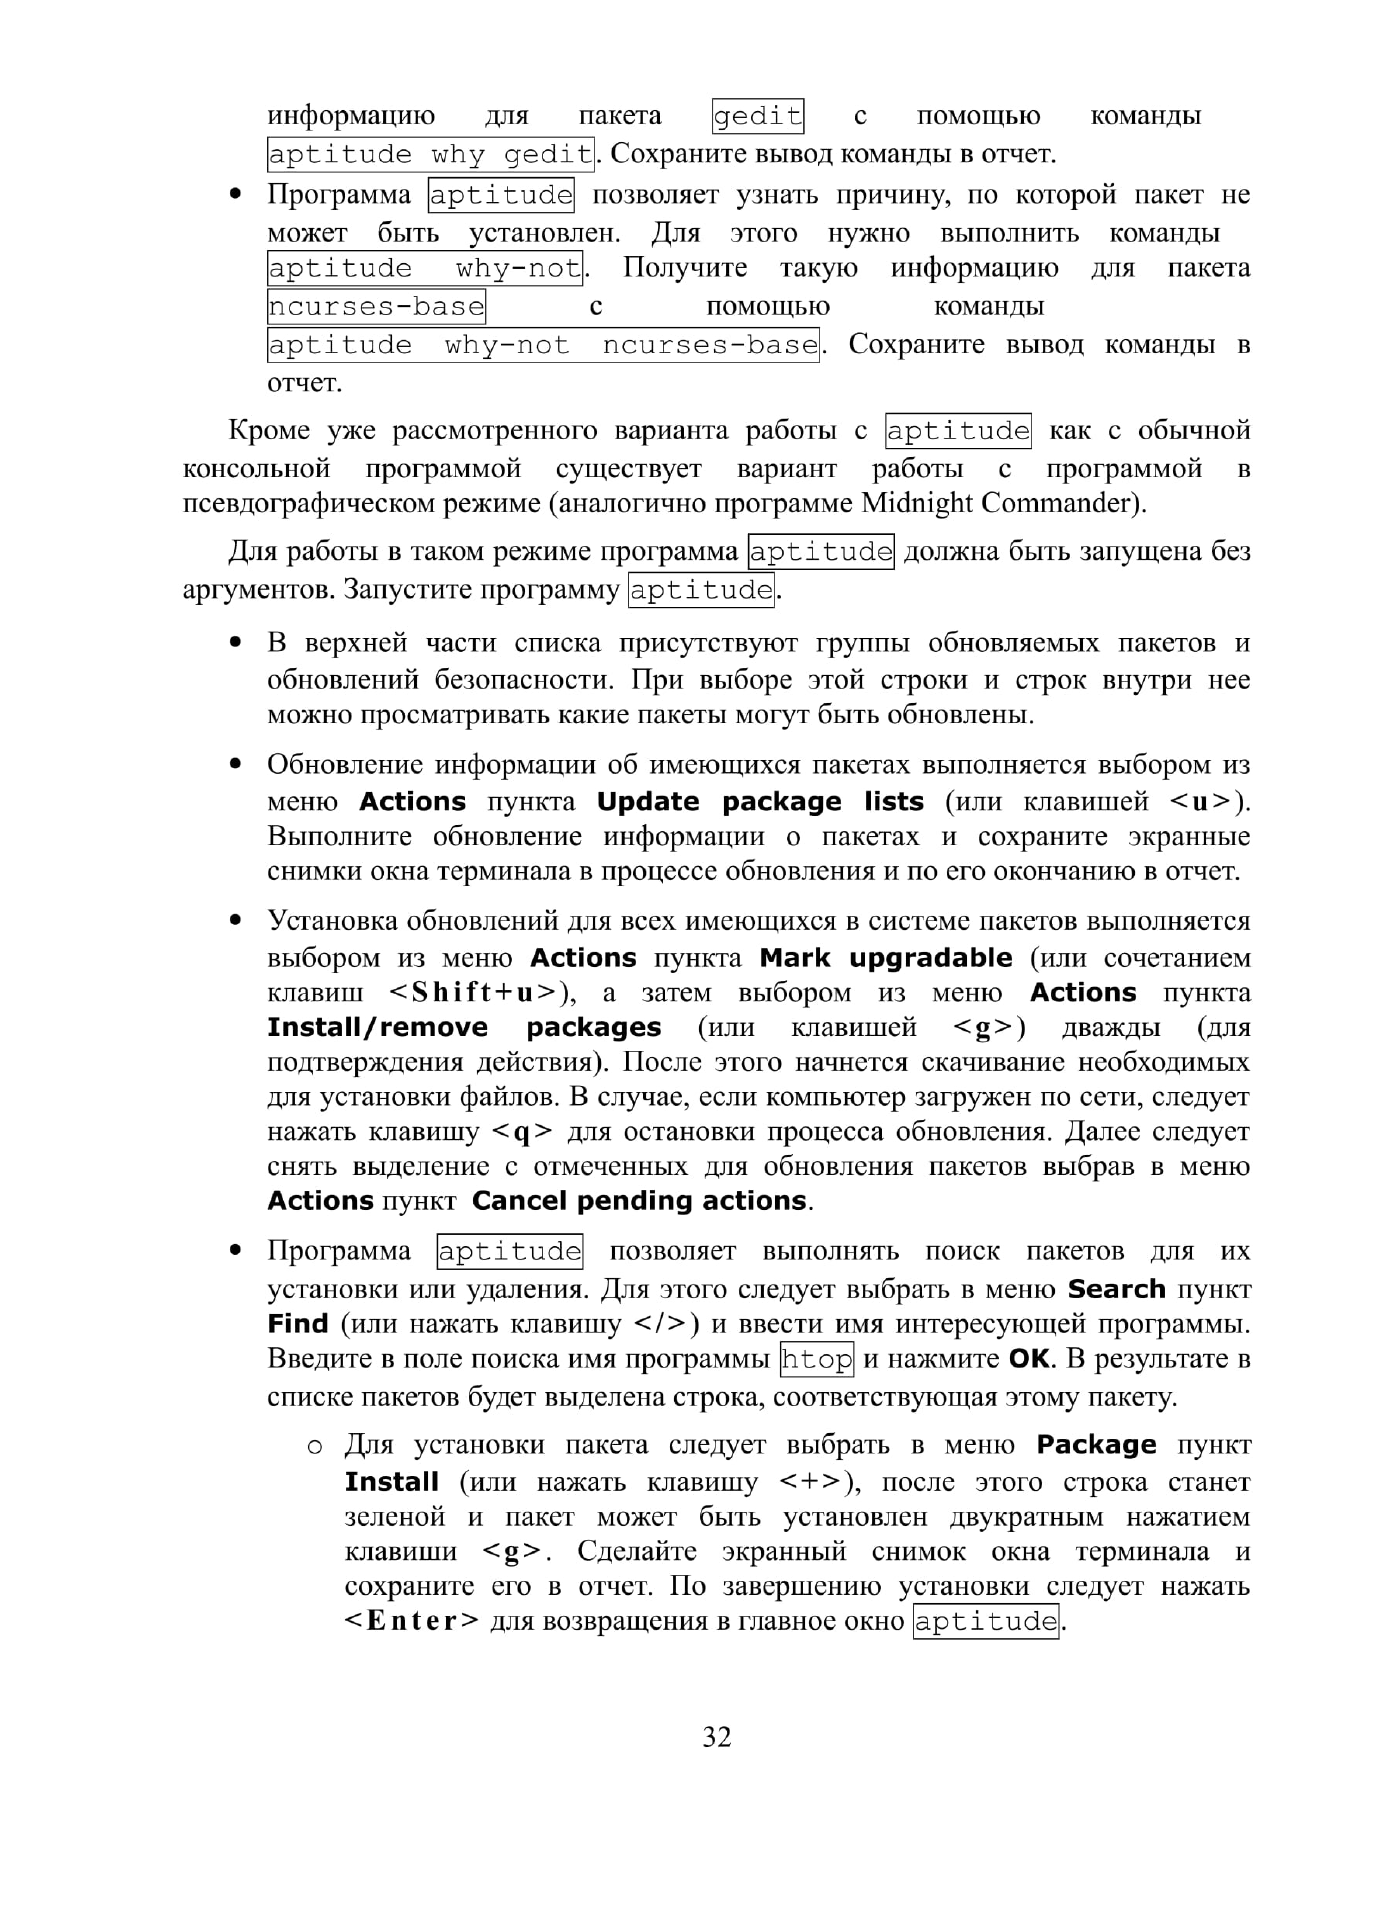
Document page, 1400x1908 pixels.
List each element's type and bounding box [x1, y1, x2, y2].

picture [29, 0, 1312, 1814]
